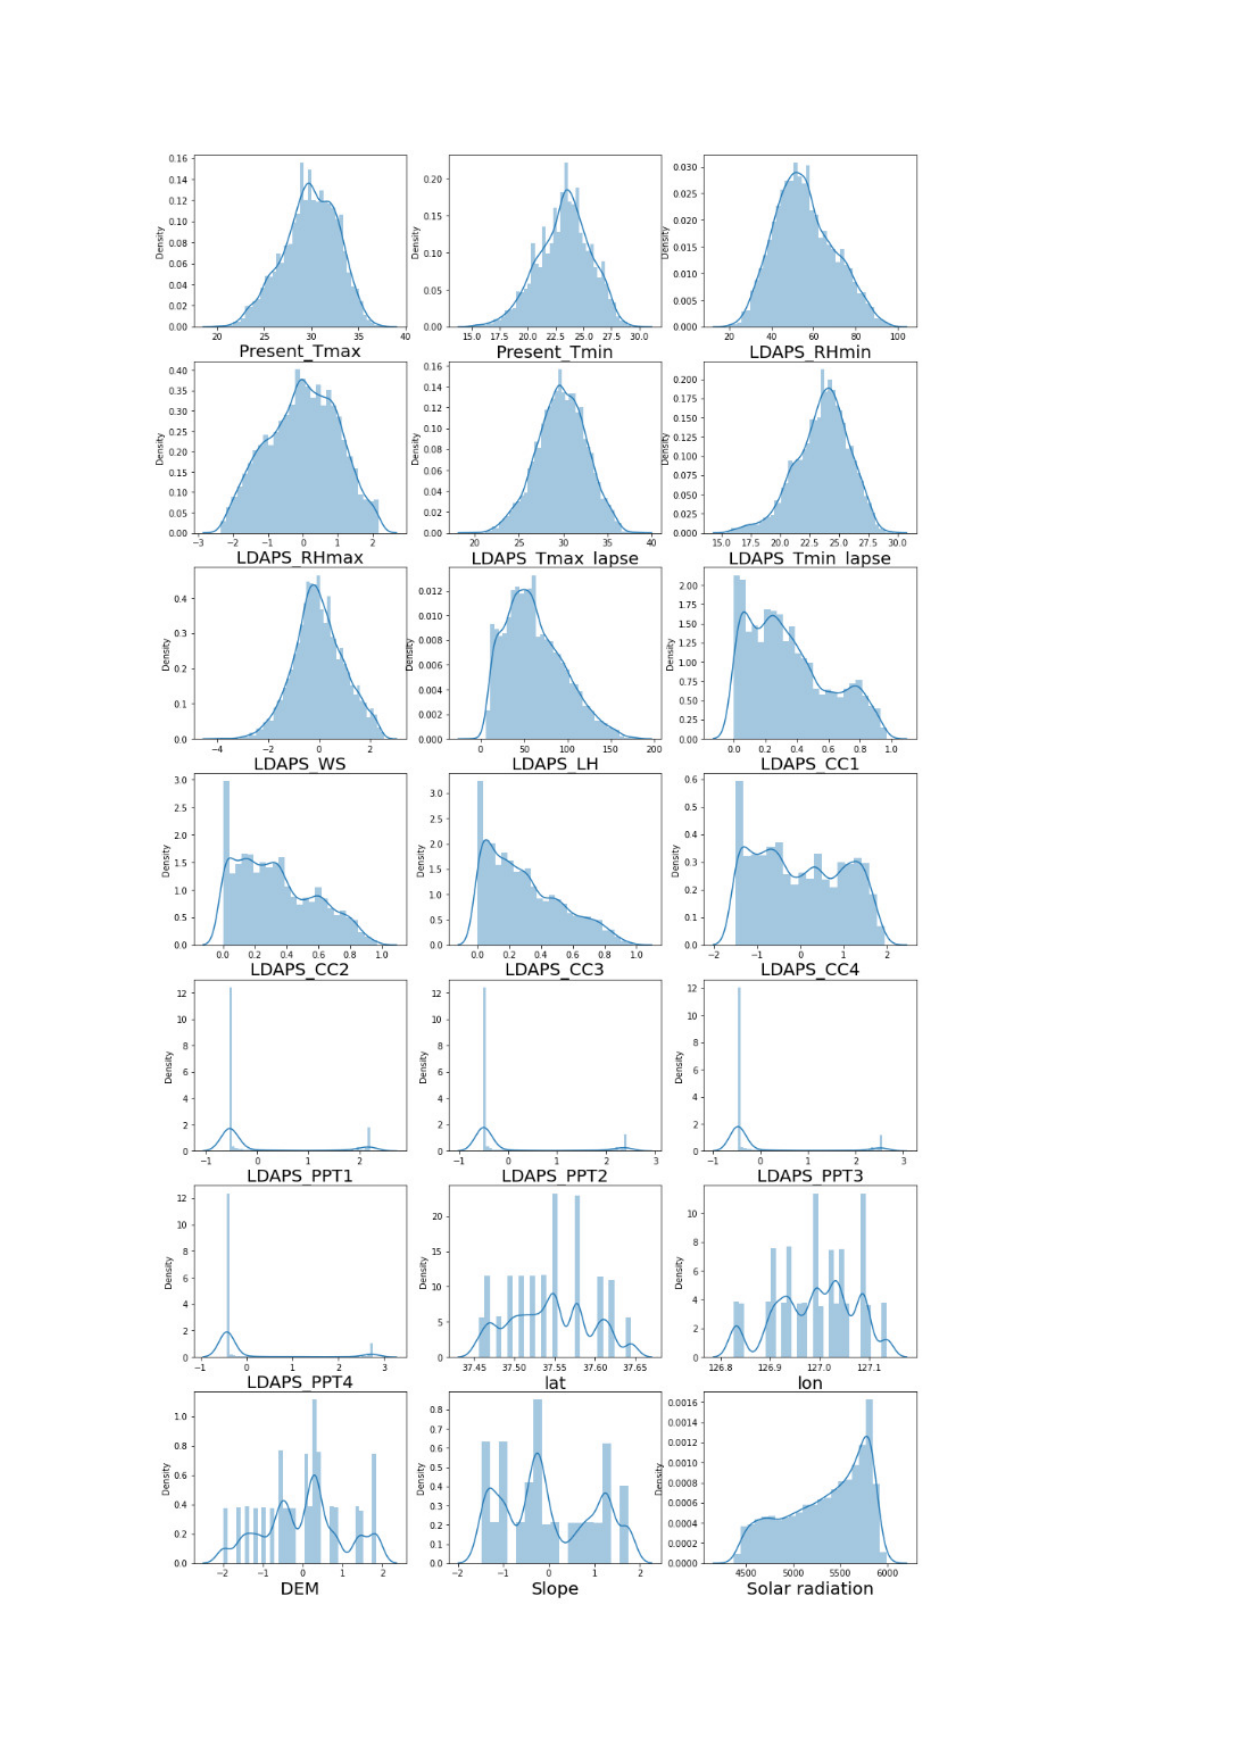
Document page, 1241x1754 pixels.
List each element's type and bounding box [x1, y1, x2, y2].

picture [150, 150, 922, 1604]
